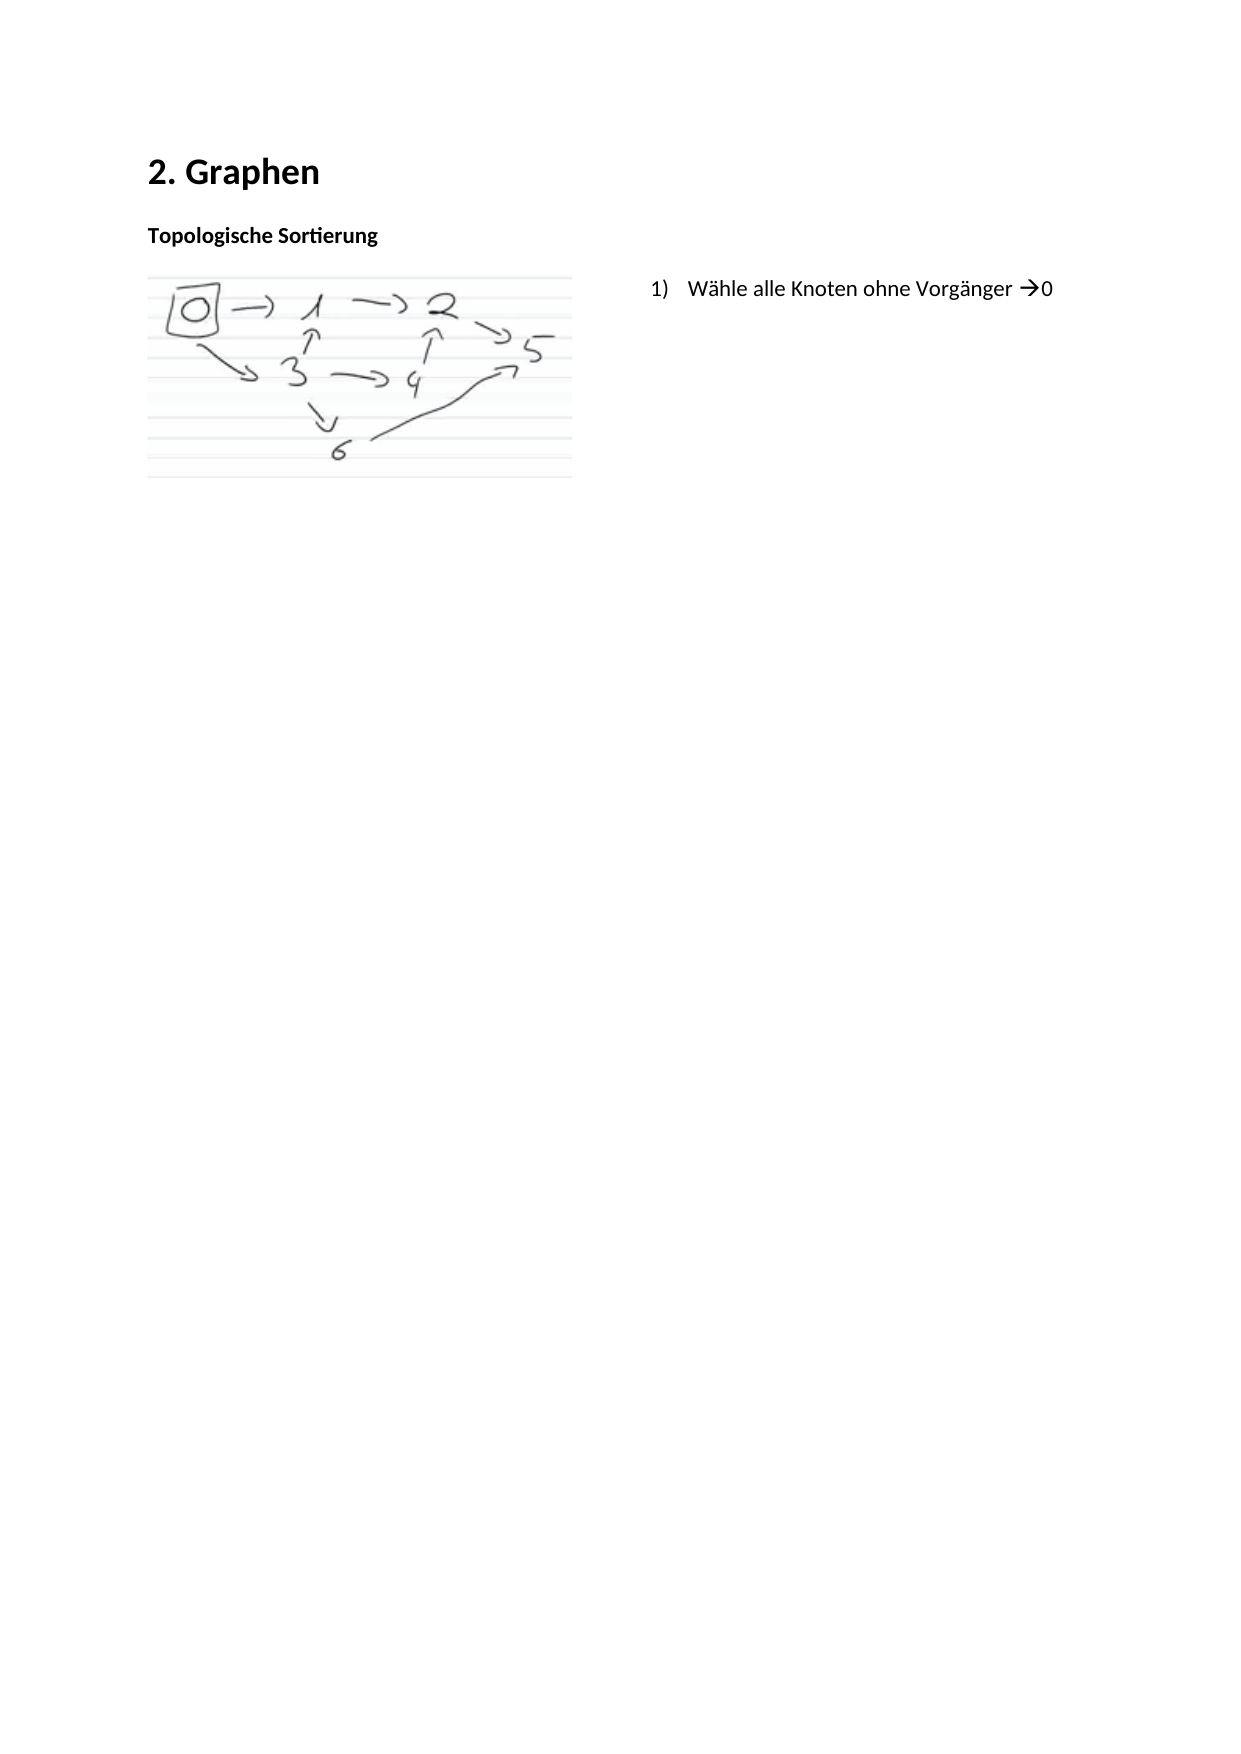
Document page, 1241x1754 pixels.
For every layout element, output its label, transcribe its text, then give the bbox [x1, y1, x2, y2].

text Topologische Sortierung [148, 221, 1181, 249]
list Wähle alle Knoten ohne Vorgänger 0 [573, 274, 1181, 302]
picture [147, 273, 573, 478]
text 2. Graphen [148, 148, 1181, 193]
